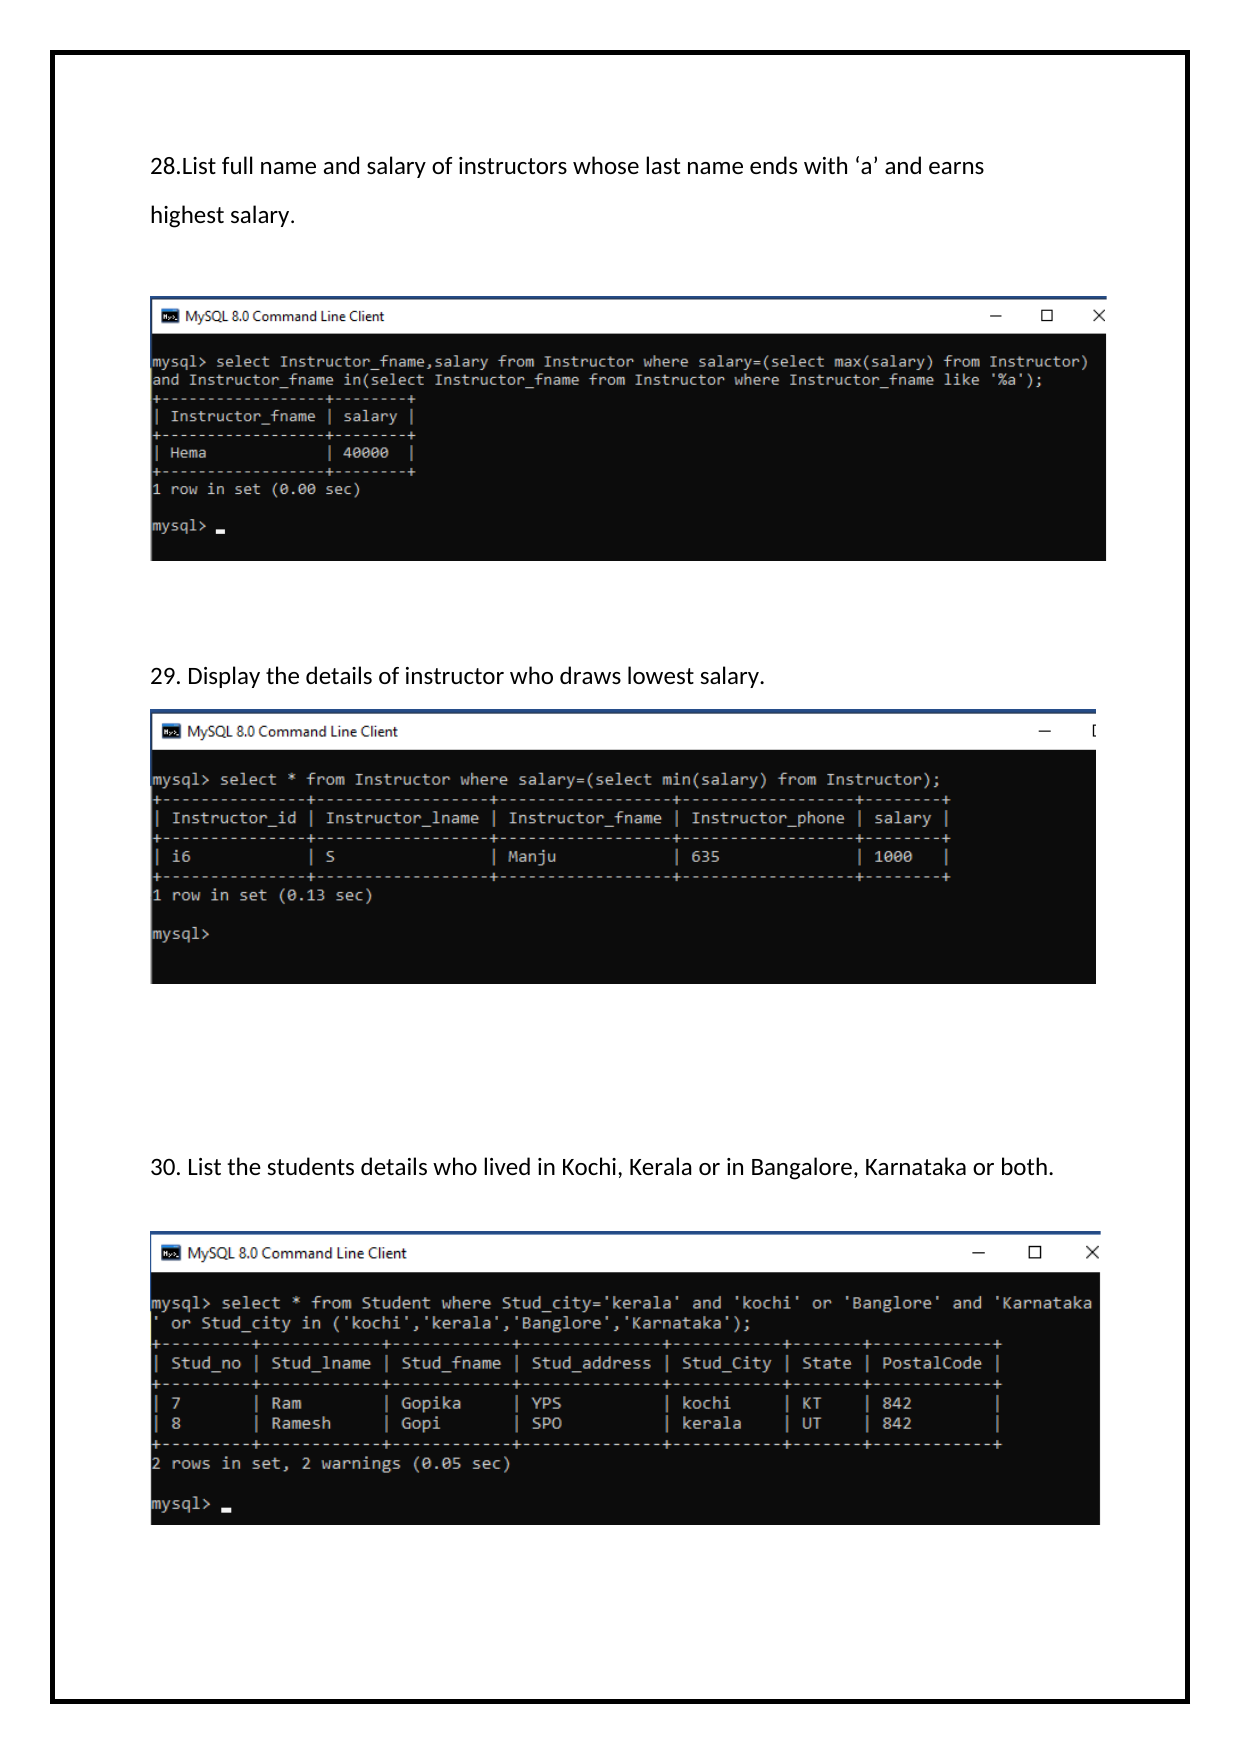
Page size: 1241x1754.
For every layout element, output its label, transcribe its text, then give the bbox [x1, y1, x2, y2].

text 30. List the students details who lived in Kochi, Kerala or in Bangalore, Karnataka or both. [150, 1151, 1090, 1182]
picture [150, 1231, 1101, 1525]
picture [150, 296, 1107, 561]
text highest salary. [150, 199, 1090, 230]
picture [150, 709, 1096, 984]
text 28.List full name and salary of instructors whose last name ends with ‘a’ and earns [150, 150, 1090, 181]
text 29. Display the details of instructor who draws lowest salary. [150, 660, 1090, 691]
